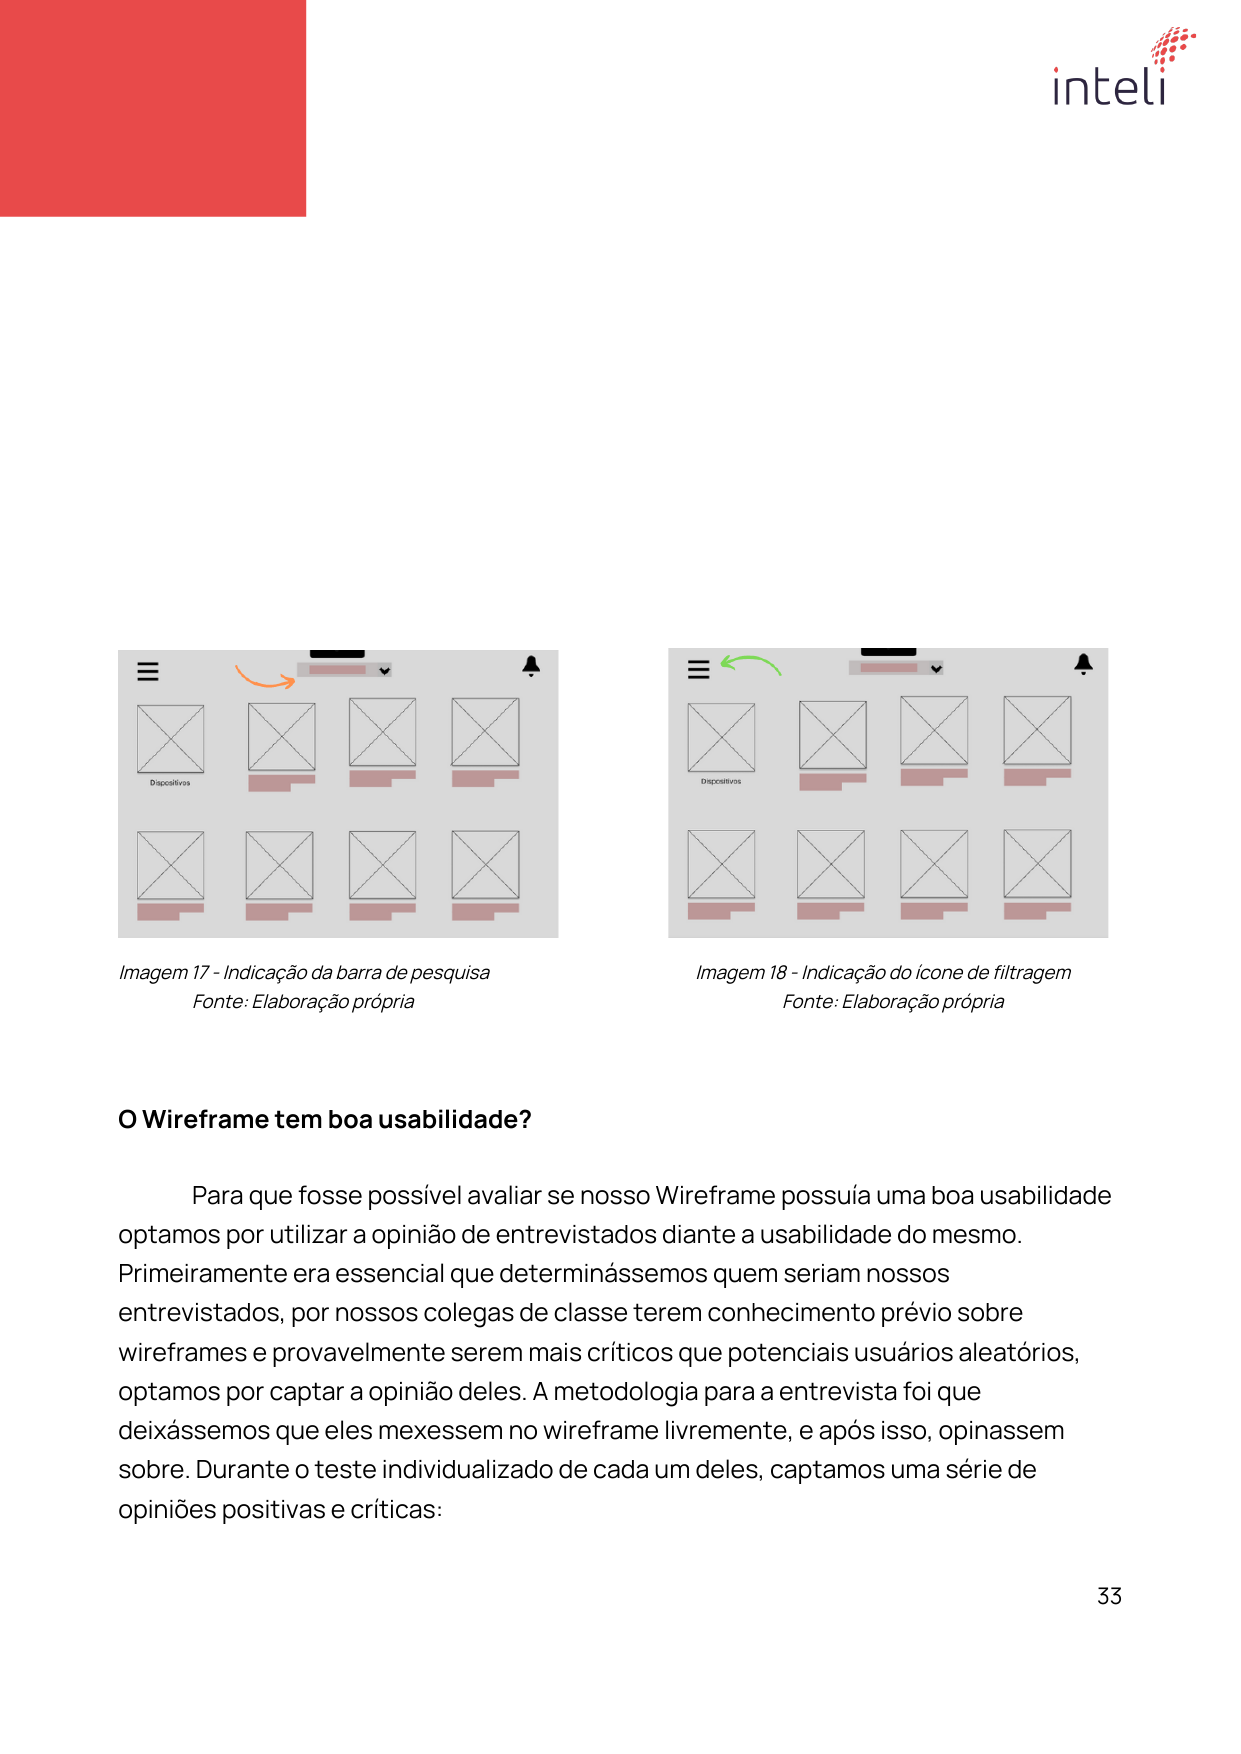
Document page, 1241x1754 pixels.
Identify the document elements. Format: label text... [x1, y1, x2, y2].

text Para que fosse possível avaliar se nosso Wireframe possuía uma boa usabilidade optamos por utilizar a opinião de entrevistados diante a usabilidade do mesmo. Primeiramente era essencial que determinássemos quem seriam nossos entrevistados, por nossos colegas de classe terem conhecimento prévio sobre wireframes e provavelmente serem mais críticos que potenciais usuários aleatórios, optamos por captar a opinião deles. A metodologia para a entrevista foi que deixássemos que eles mexessem no wireframe livremente, e após isso, opinassem sobre. Durante o teste individualizado de cada um deles, captamos uma série de opiniões positivas e críticas: [118, 1177, 1122, 1526]
picture [1054, 27, 1197, 105]
text Fonte: Elaboração própria Fonte: Elaboração própria [118, 989, 1122, 1014]
text O Wireframe tem boa usabilidade? [118, 1102, 1122, 1136]
picture [0, 0, 307, 217]
text Imagem 17 - Indicação da barra de pesquisa Imagem 18 - Indicação do ícone de filtragem [118, 959, 1122, 985]
picture [118, 650, 559, 938]
picture [668, 648, 1109, 938]
